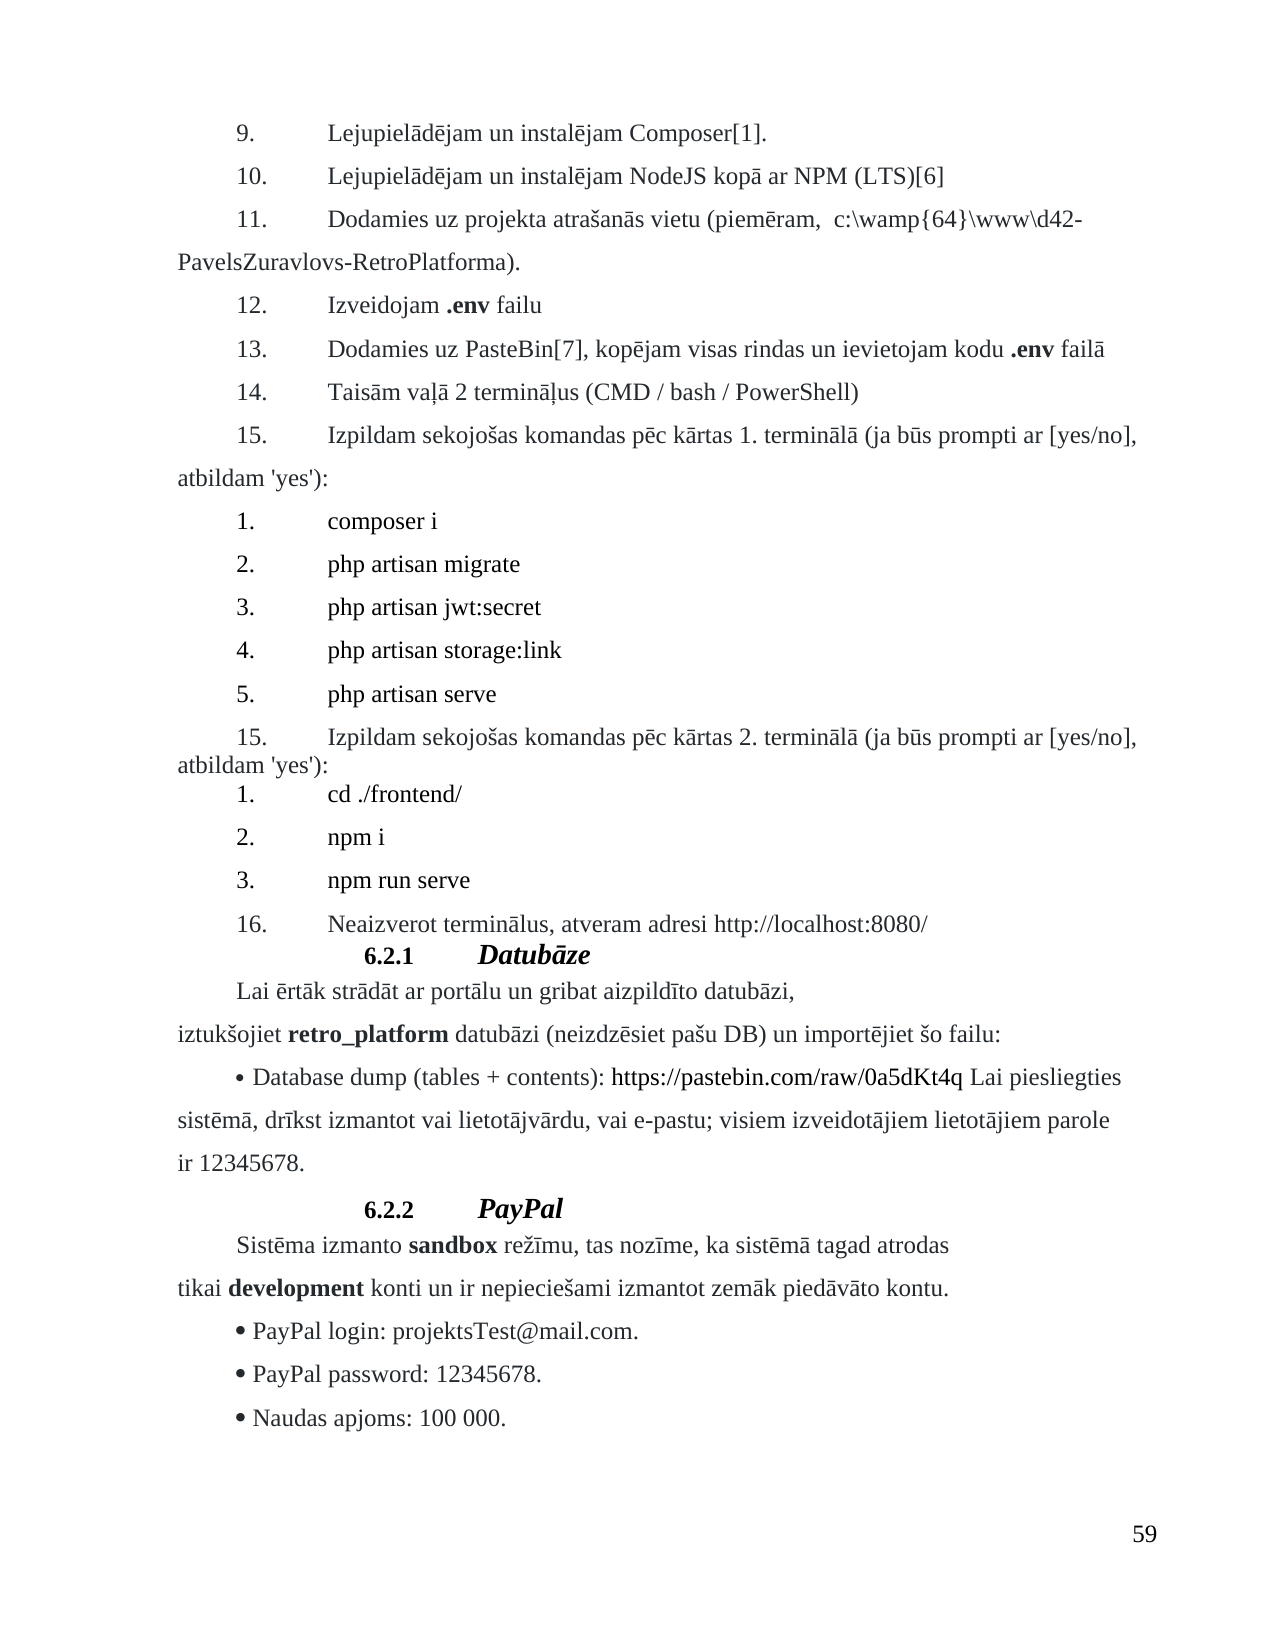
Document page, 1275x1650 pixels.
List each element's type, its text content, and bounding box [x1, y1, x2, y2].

subtitle PayPal [305, 1192, 1157, 1225]
list Dodamies uz projekta atrašanās vietu (piemēram, c:\wamp{64}\www\d42-PavelsZuravlovs-RetroPlatforma). [177, 204, 1157, 276]
list php artisan migrate [177, 549, 1157, 578]
subtitle Datubāze [305, 937, 1157, 971]
text Sistēma izmanto sandbox režīmu, tas nozīme, ka sistēmā tagad atrodas tikai development konti un ir nepieciešami izmantot zemāk piedāvāto kontu. [177, 1230, 1157, 1302]
list Lejupielādējam un instalējam Composer[1]. [177, 118, 1157, 147]
list php artisan storage:link [177, 636, 1157, 664]
list php artisan jwt:secret [177, 592, 1157, 621]
list npm run serve [177, 866, 1157, 894]
list Naudas apjoms: 100 000. [177, 1403, 1157, 1431]
list Dodamies uz PasteBin[7], kopējam visas rindas un ievietojam kodu .env failā [177, 334, 1157, 362]
list cd ./frontend/ [177, 779, 1157, 808]
list composer i [177, 506, 1157, 535]
list Izpildam sekojošas komandas pēc kārtas 1. terminālā (ja būs prompti ar [yes/no], atbildam 'yes'): [177, 420, 1157, 492]
list Lejupielādējam un instalējam NodeJS kopā ar NPM (LTS)[6] [177, 161, 1157, 190]
list Izveidojam .env failu [177, 291, 1157, 319]
list Database dump (tables + contents): https://pastebin.com/raw/0a5dKt4q Lai piesliegties sistēmā, drīkst izmantot vai lietotājvārdu, vai e-pastu; visiem izveidotājiem lietotājiem parole ir 12345678. [177, 1062, 1157, 1177]
list npm i [177, 822, 1157, 851]
list PayPal login: projektsTest@mail.com. [177, 1316, 1157, 1345]
text Lai ērtāk strādāt ar portālu un gribat aizpildīto datubāzi, iztukšojiet retro_platform datubāzi (neizdzēsiet pašu DB) un importējiet šo failu: [177, 976, 1157, 1048]
list Neaizverot terminālus, atveram adresi http://localhost:8080/ [177, 909, 1157, 937]
list PayPal password: 12345678. [177, 1359, 1157, 1388]
list php artisan serve [177, 679, 1157, 707]
list Izpildam sekojošas komandas pēc kārtas 2. terminālā (ja būs prompti ar [yes/no], atbildam 'yes'): [177, 722, 1157, 779]
list Taisām vaļā 2 termināļus (CMD / bash / PowerShell) [177, 377, 1157, 406]
